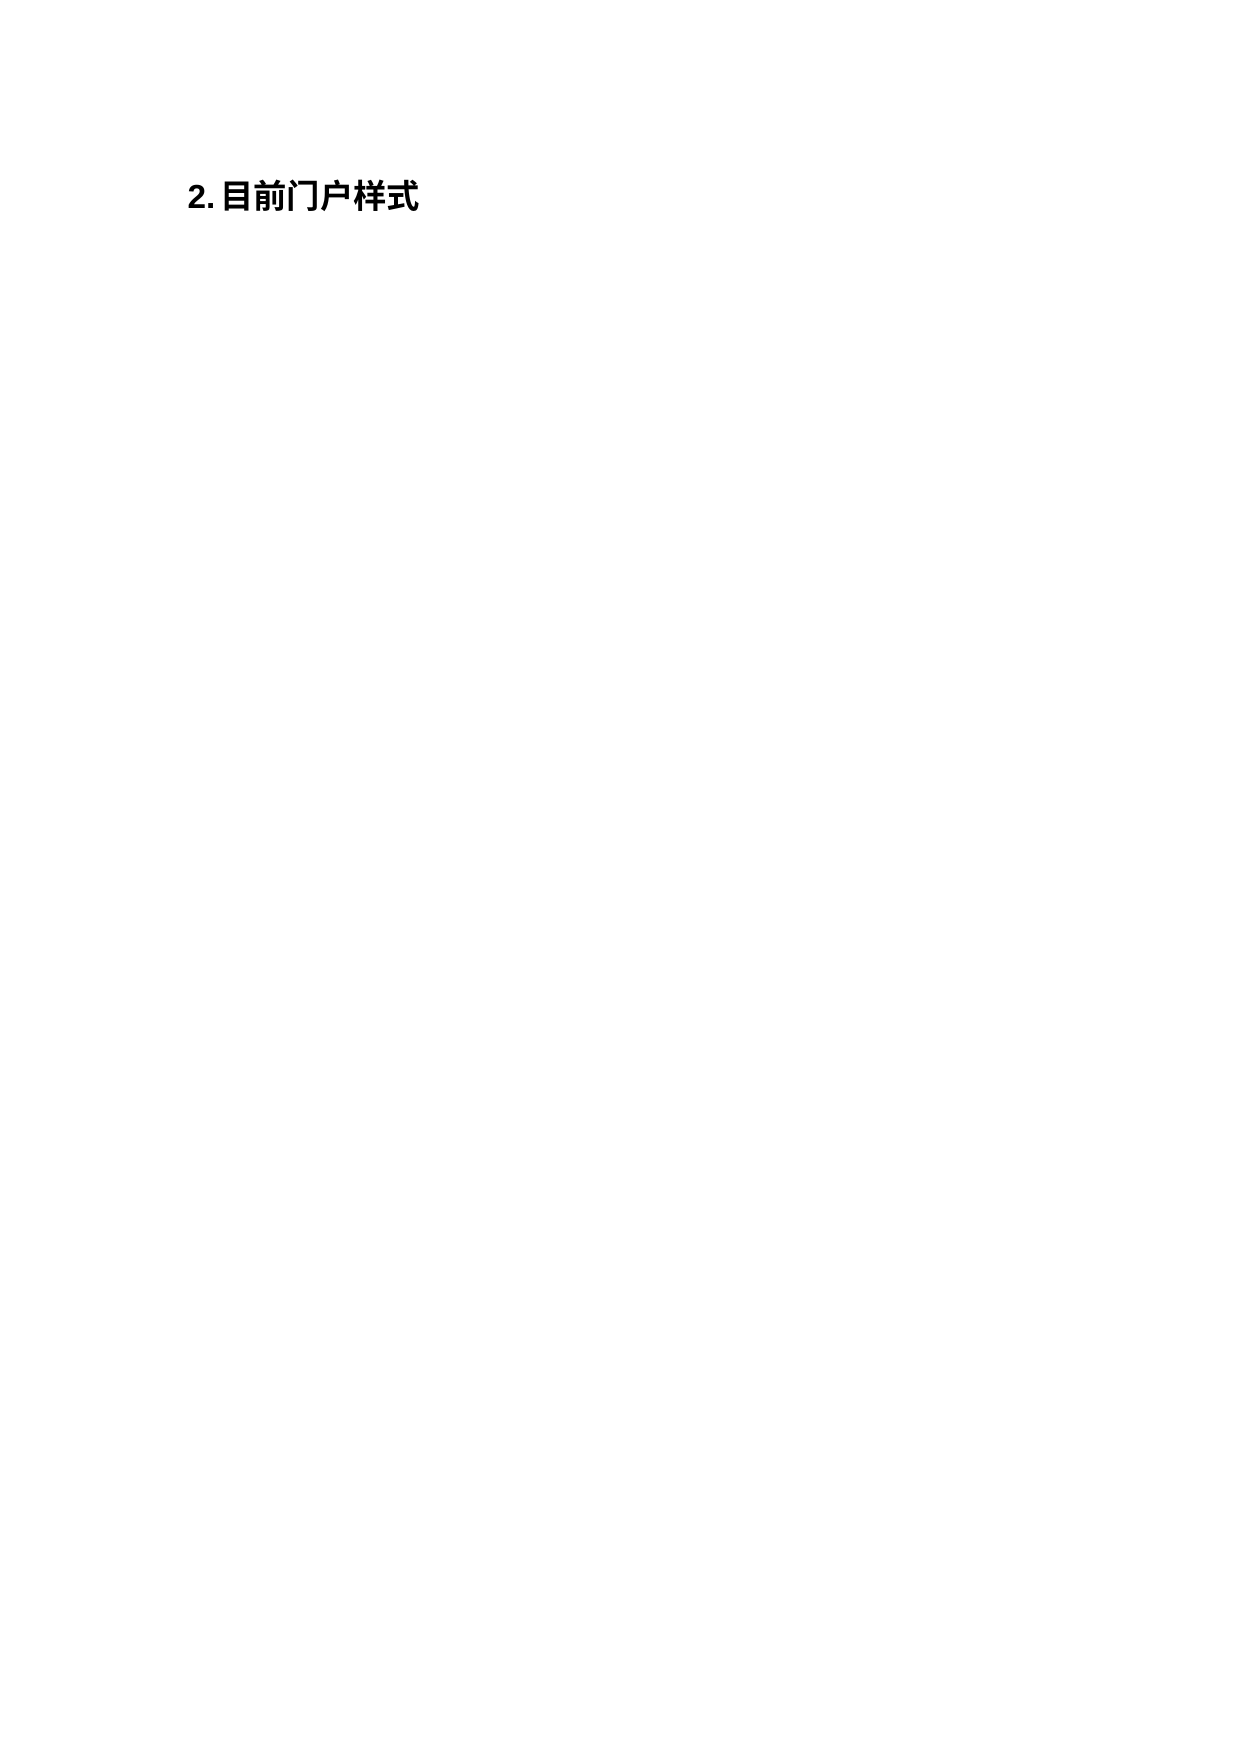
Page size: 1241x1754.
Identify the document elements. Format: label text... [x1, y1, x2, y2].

subtitle 目前门户样式 [187, 162, 1053, 227]
